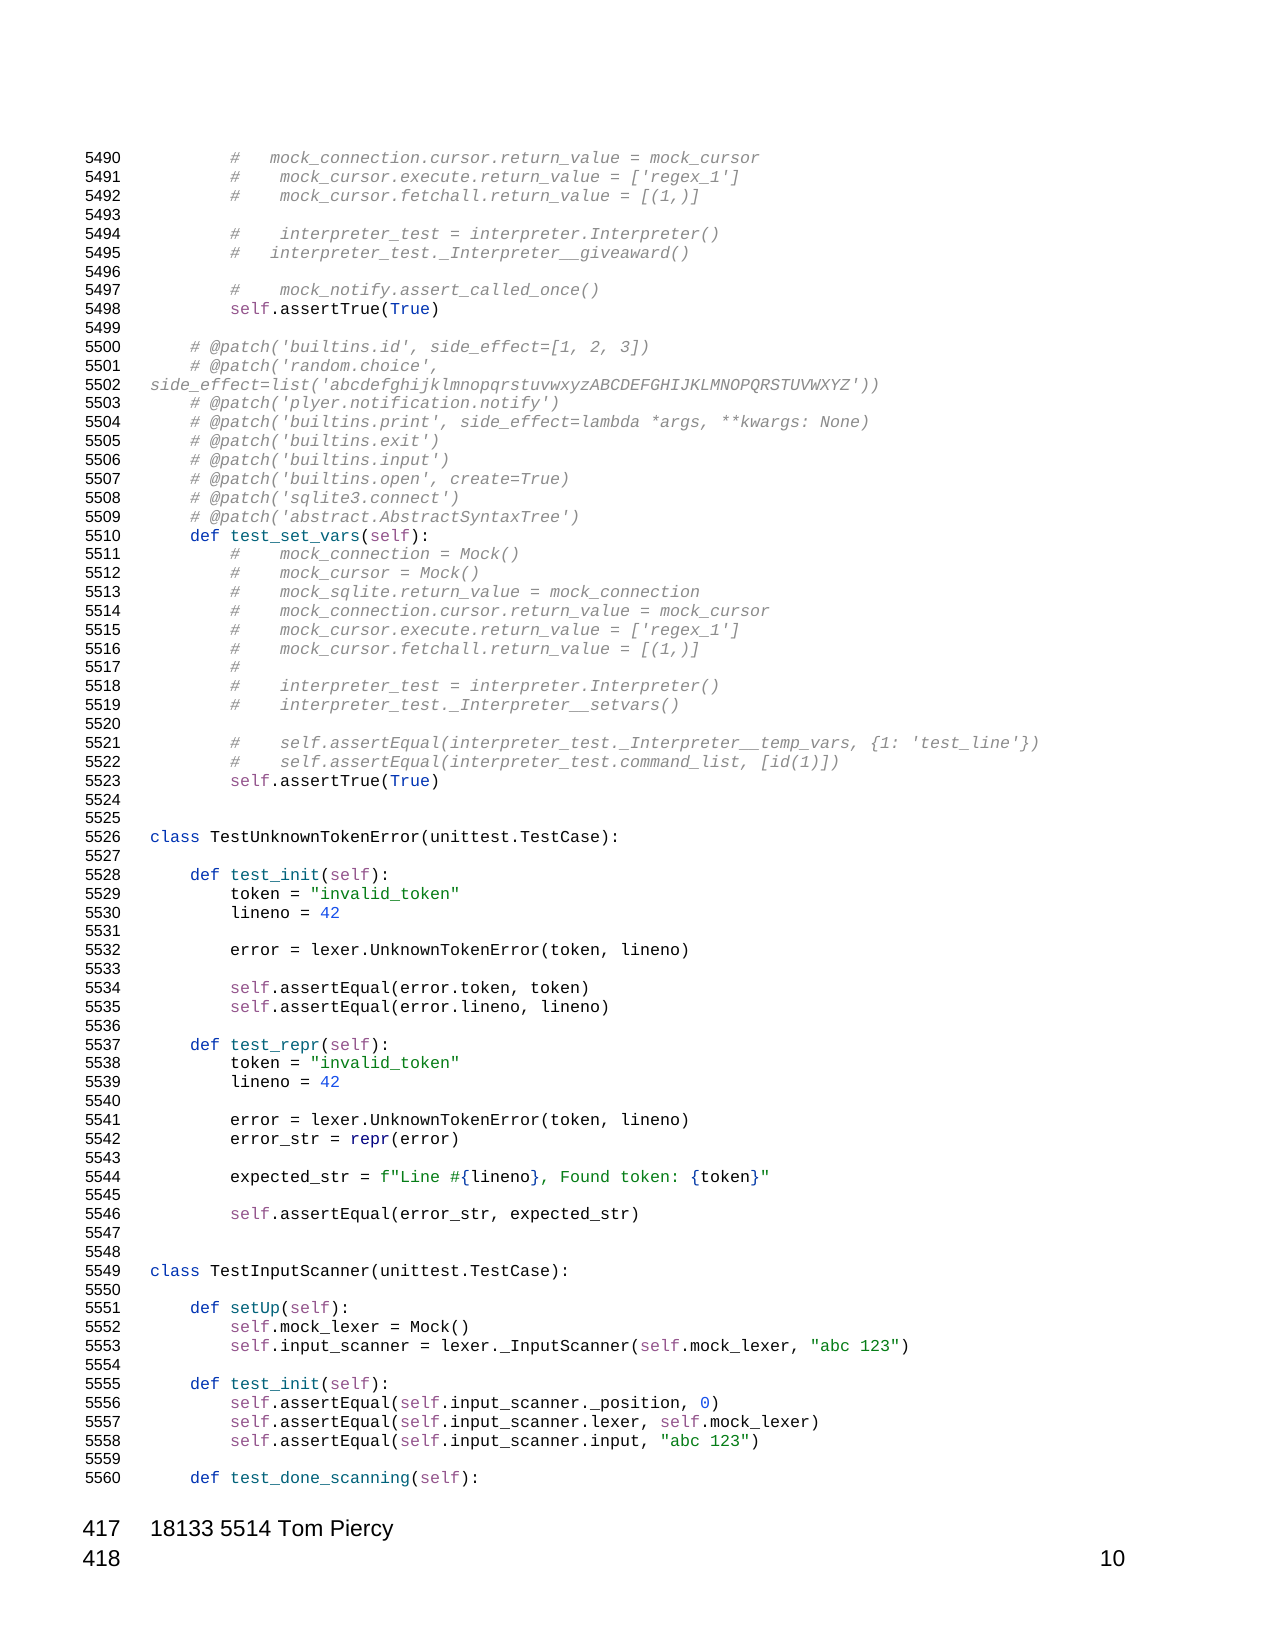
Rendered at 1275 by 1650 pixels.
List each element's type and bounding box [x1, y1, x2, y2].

text [150, 150, 1125, 1489]
